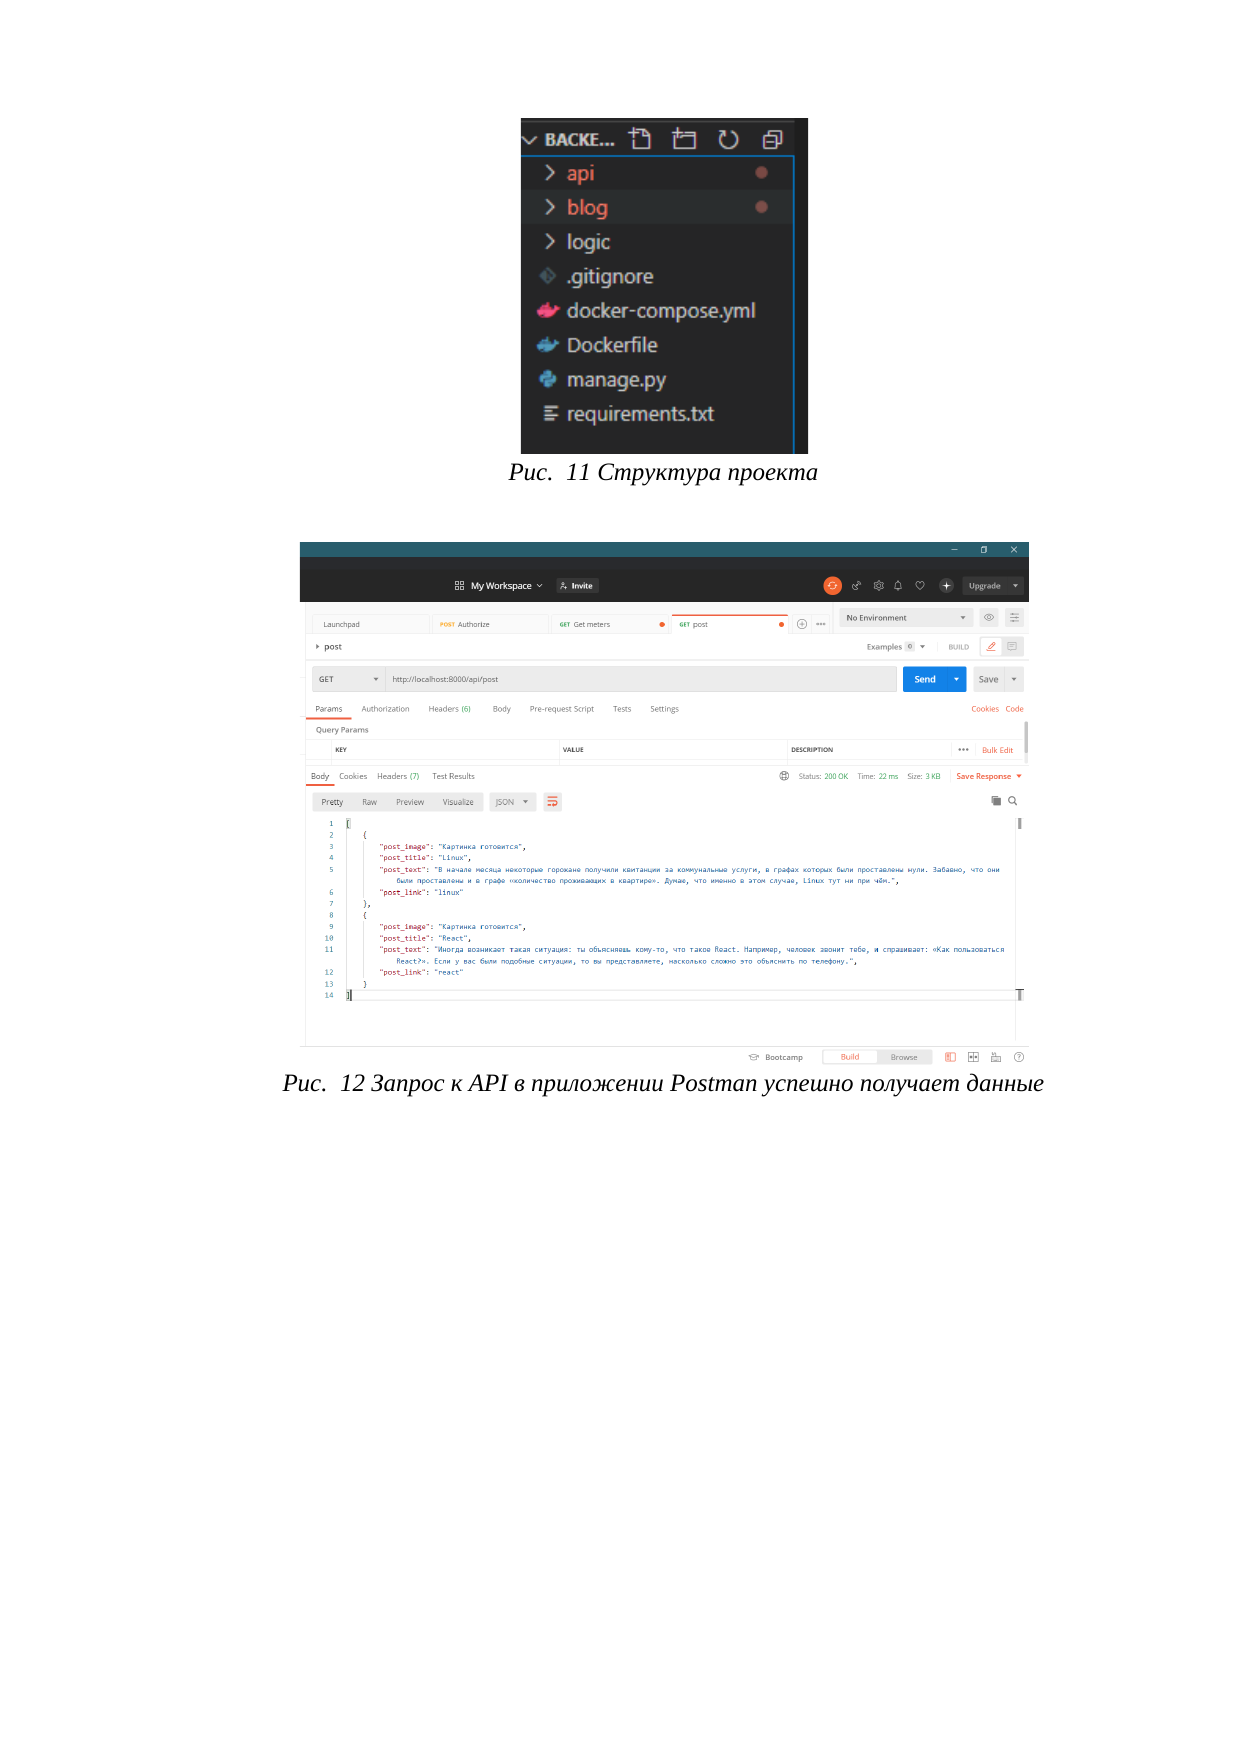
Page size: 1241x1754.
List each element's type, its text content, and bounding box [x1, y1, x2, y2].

text Рис. 12 Запрос к API в приложении Postman успешно получает данные [177, 1068, 1152, 1097]
picture [299, 542, 1029, 1066]
text Рис. 11 Структура проекта [177, 457, 1152, 485]
picture [520, 118, 809, 454]
